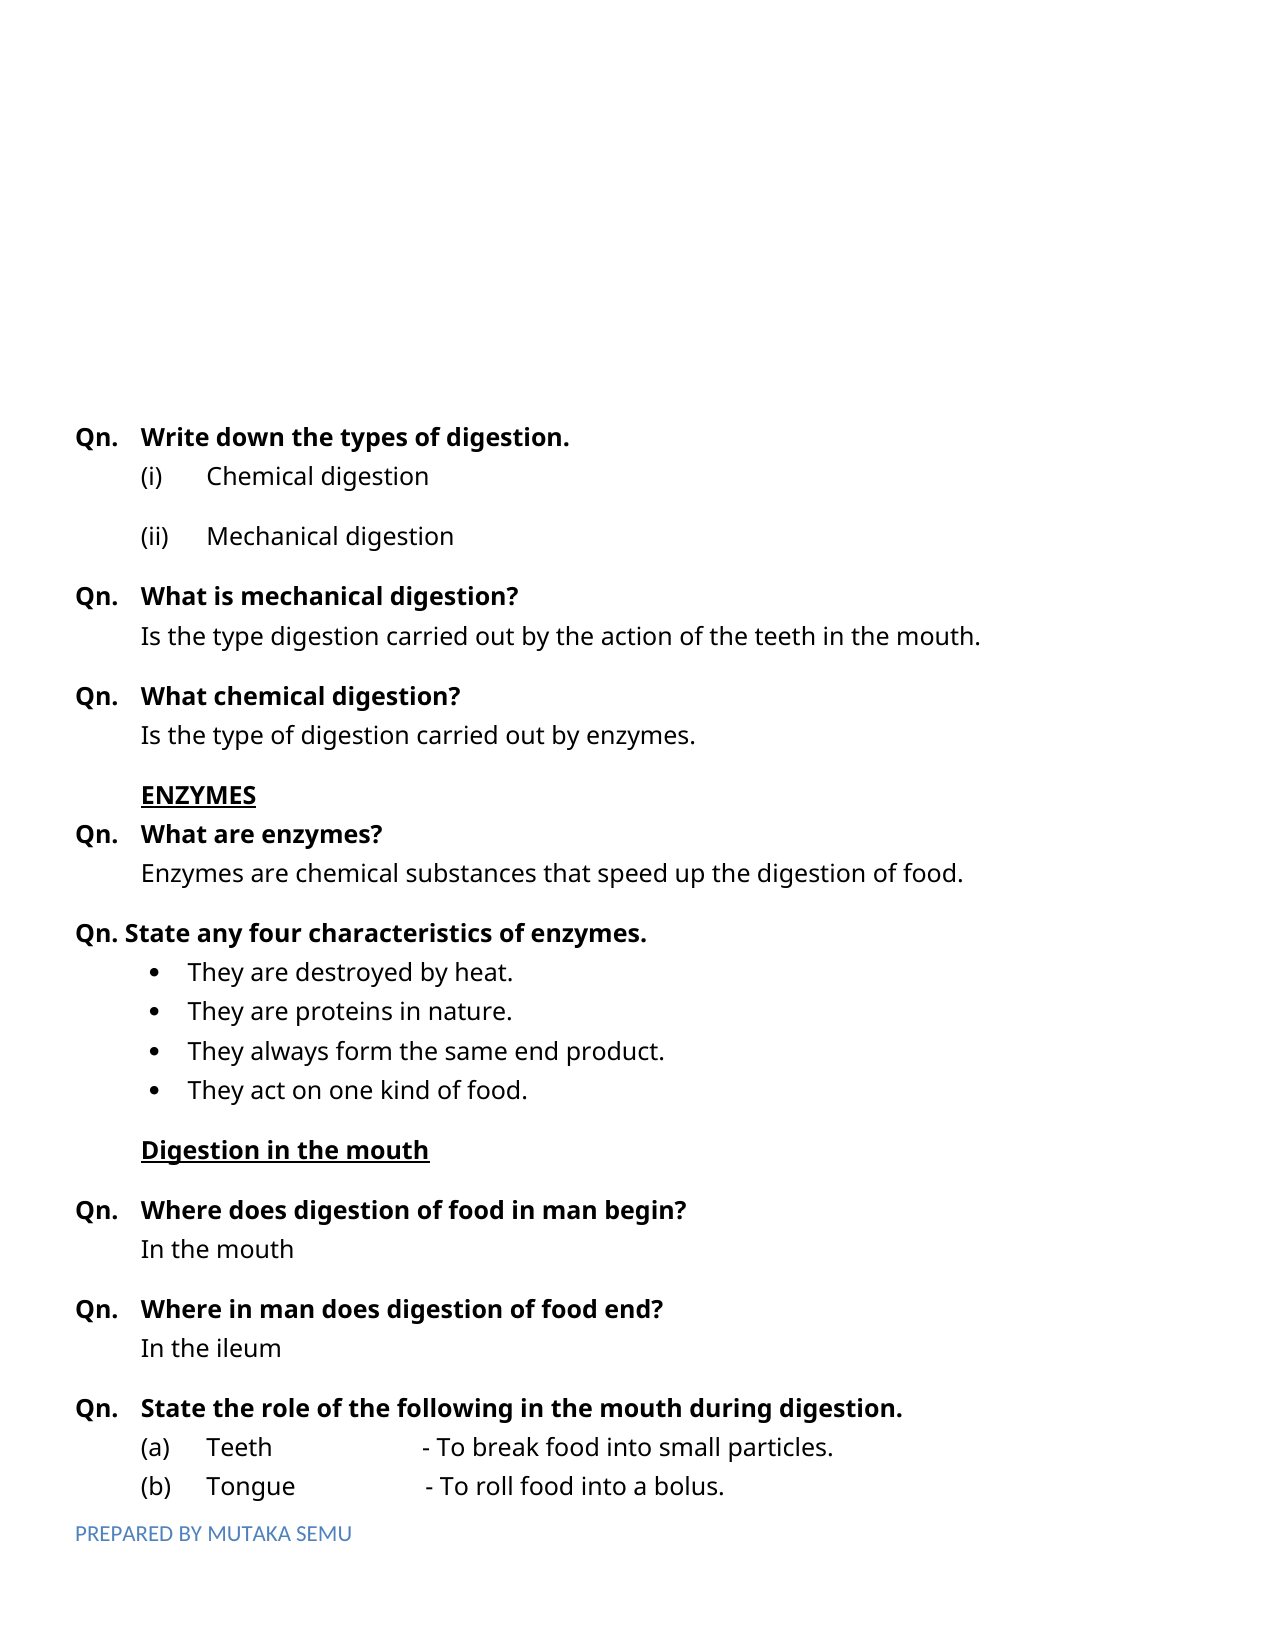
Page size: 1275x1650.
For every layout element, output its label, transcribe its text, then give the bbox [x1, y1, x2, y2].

text (ii) Mechanical digestion [75, 519, 1215, 553]
text Qn. State any four characteristics of enzymes. [75, 916, 1215, 950]
text Qn. Where in man does digestion of food end? [75, 1291, 1215, 1326]
text Is the type digestion carried out by the action of the teeth in the mouth. [75, 618, 1215, 652]
list Tongue - To roll food into a bolus. [141, 1469, 1215, 1503]
text Digestion in the mouth [75, 1132, 1215, 1166]
text Qn. Where does digestion of food in man begin? [75, 1192, 1215, 1226]
text Qn. Write down the types of digestion. [75, 420, 1215, 454]
text Qn. What is mechanical digestion? [75, 579, 1215, 613]
list They always form the same end product. [150, 1033, 1215, 1067]
text Qn. What chemical digestion? [75, 678, 1215, 712]
text ENZYMES [75, 777, 1215, 811]
list They act on one kind of food. [150, 1072, 1215, 1106]
text Qn. State the role of the following in the mouth during digestion. [75, 1391, 1215, 1425]
text In the mouth [75, 1231, 1215, 1266]
list They are proteins in nature. [150, 994, 1215, 1028]
text Enzymes are chemical substances that speed up the digestion of food. [75, 856, 1215, 890]
list They are destroyed by heat. [150, 955, 1215, 989]
text Is the type of digestion carried out by enzymes. [75, 717, 1215, 751]
text In the ileum [75, 1331, 1215, 1365]
text Qn. What are enzymes? [75, 816, 1215, 851]
list Teeth - To break food into small particles. [141, 1430, 1215, 1464]
text (i) Chemical digestion [75, 459, 1215, 493]
